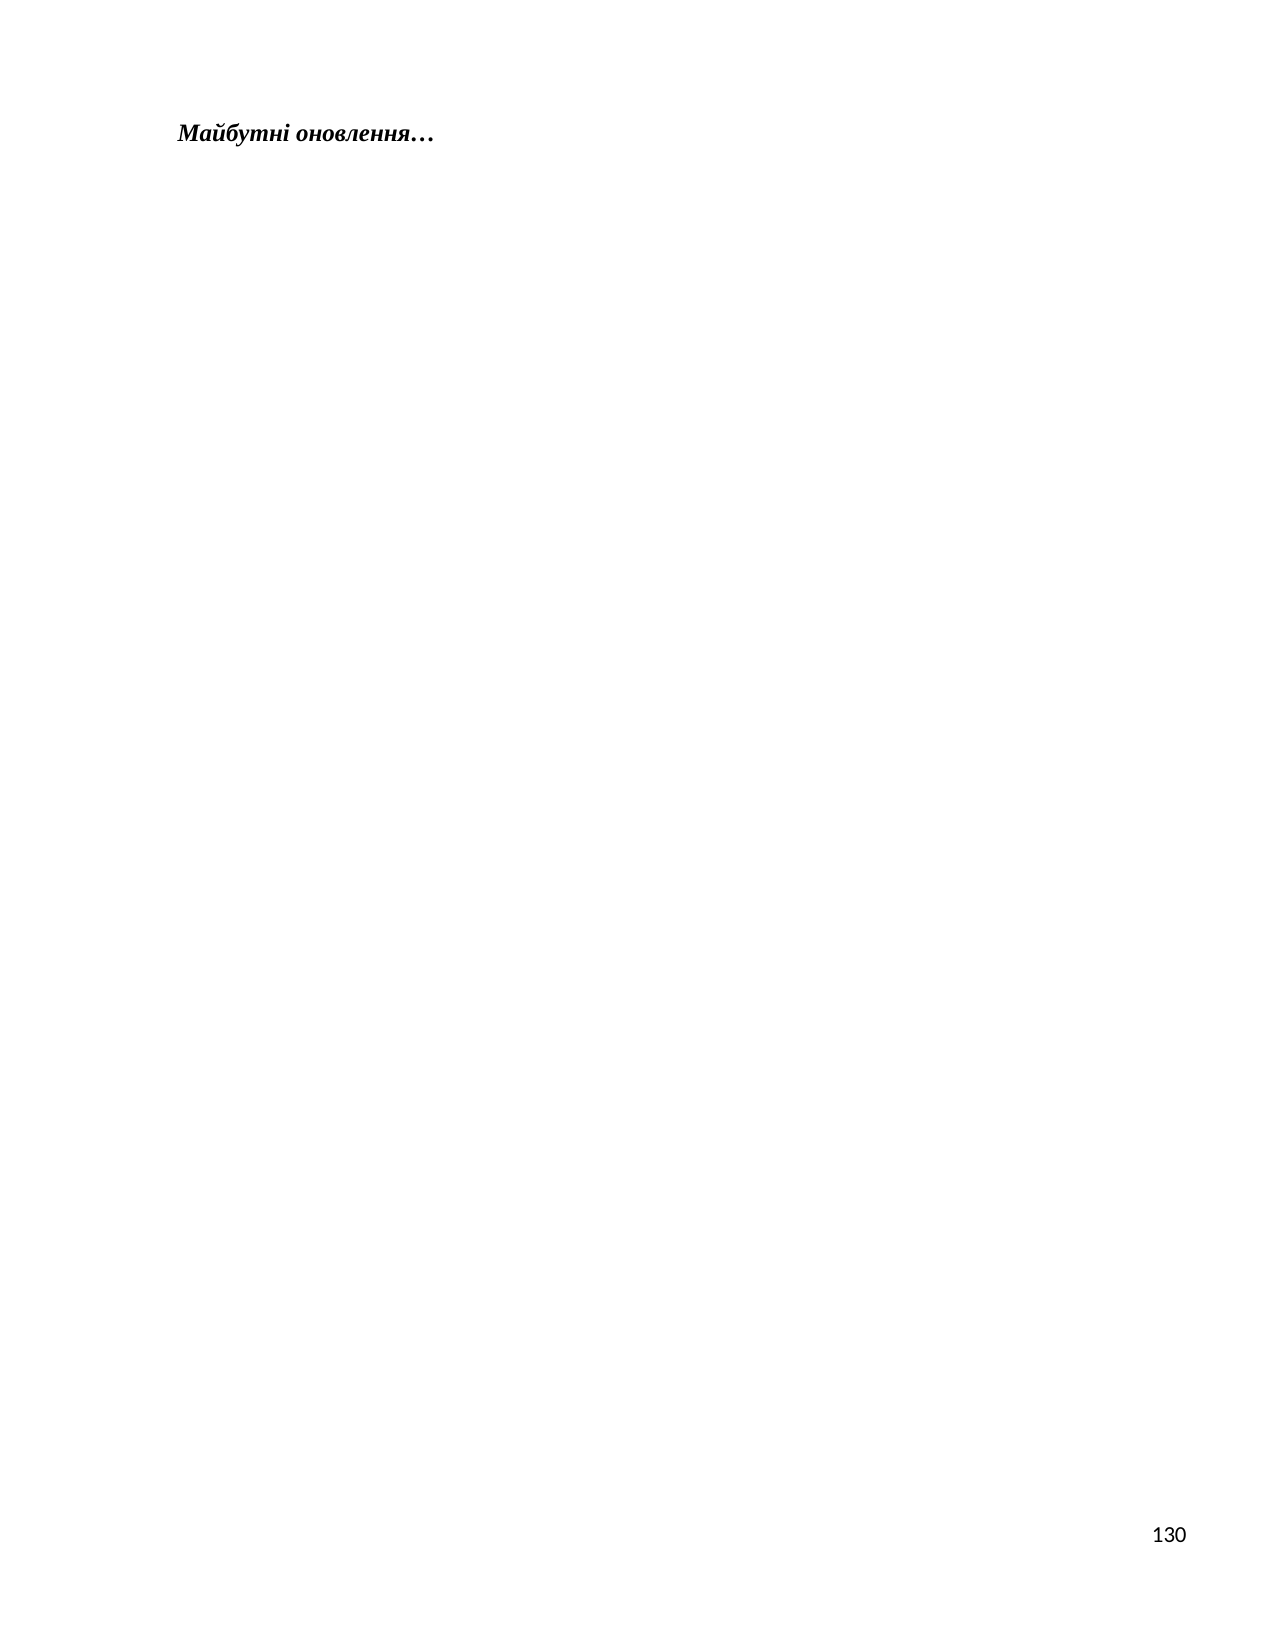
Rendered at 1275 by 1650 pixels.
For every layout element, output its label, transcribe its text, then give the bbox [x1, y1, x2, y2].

text Майбутні оновлення… [177, 118, 1186, 147]
